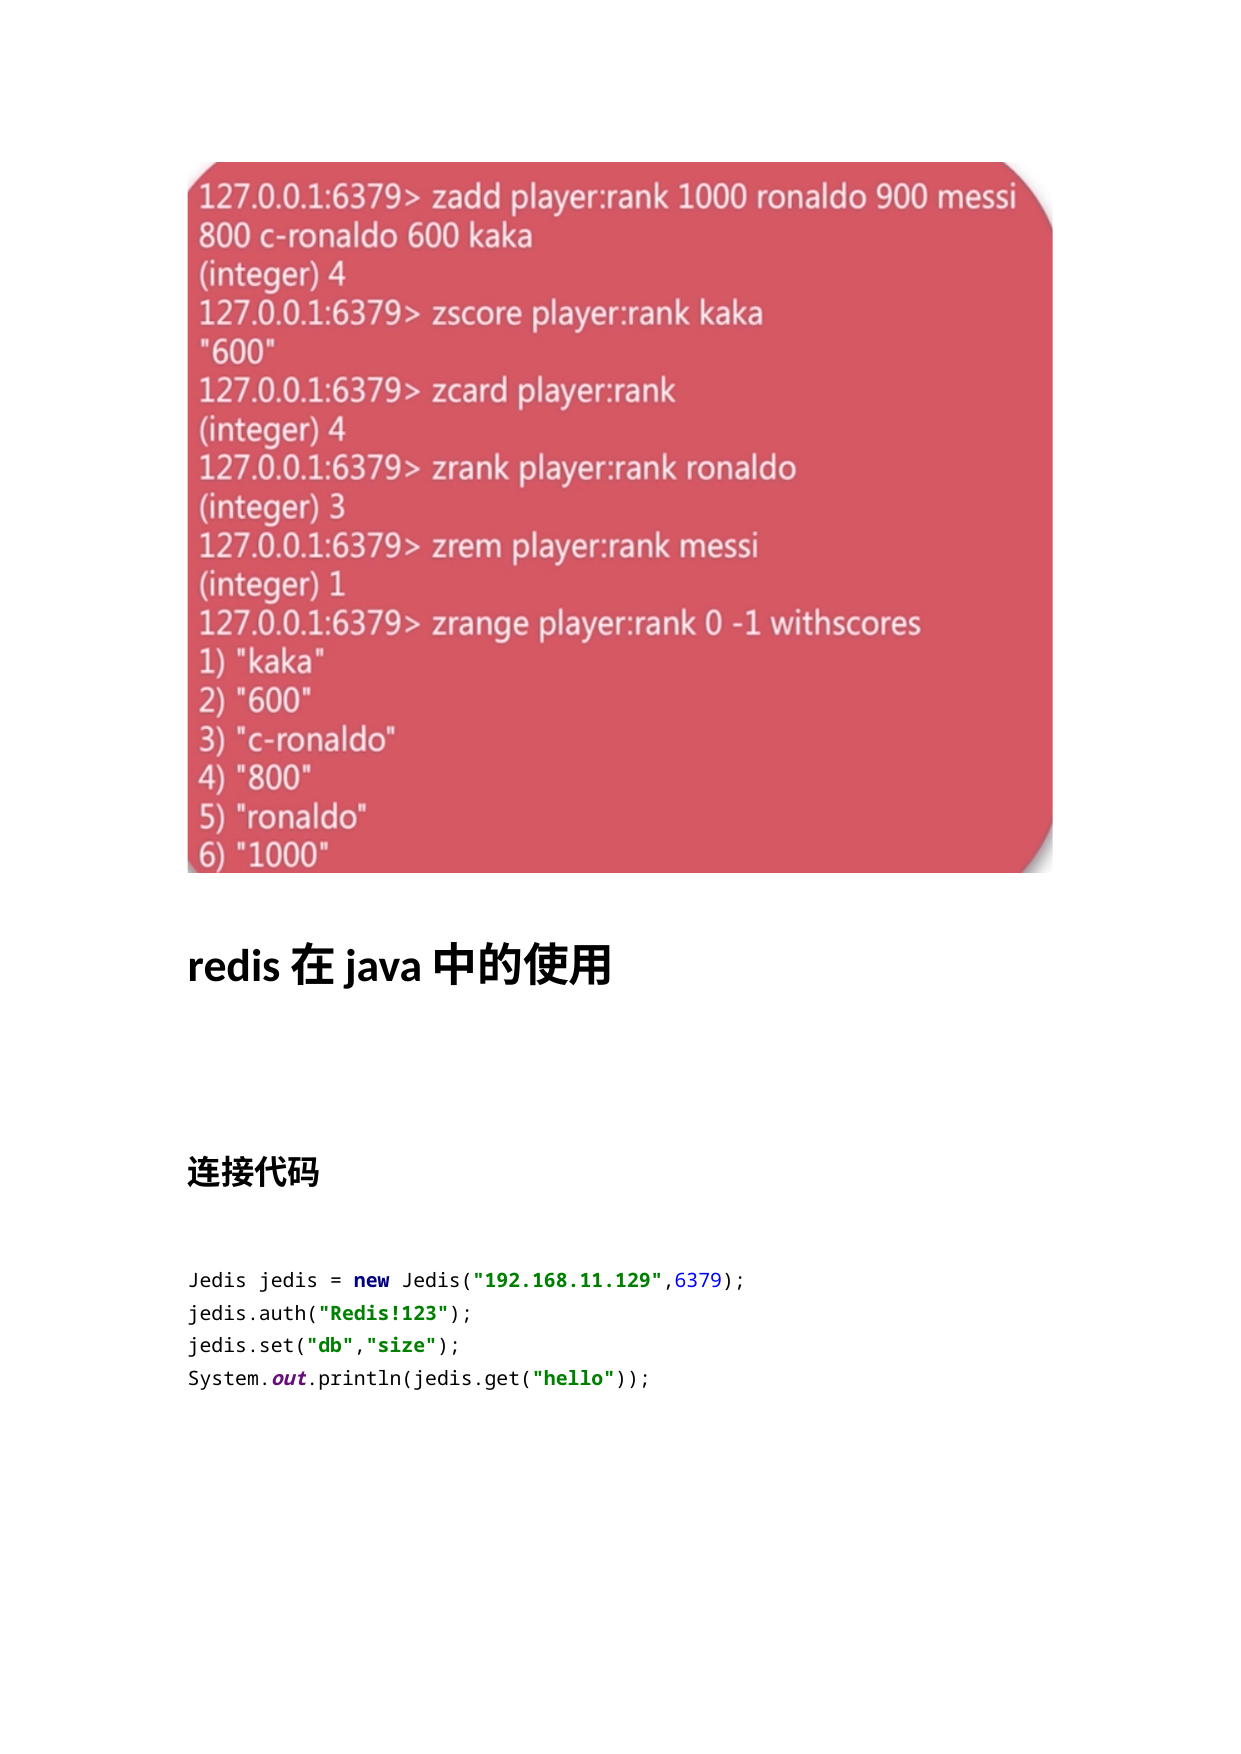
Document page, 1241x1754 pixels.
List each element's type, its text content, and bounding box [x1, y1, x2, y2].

subtitle 连接代码 [187, 1137, 1053, 1202]
picture [187, 162, 1053, 873]
text Jedis jedis = new Jedis("192.168.11.129",6379); jedis.auth("Redis!123"); jedis.set("db","size"); System.out.println(jedis.get("hello")); [187, 1264, 1053, 1394]
subtitle redis在java中的使用 [187, 912, 1053, 1010]
